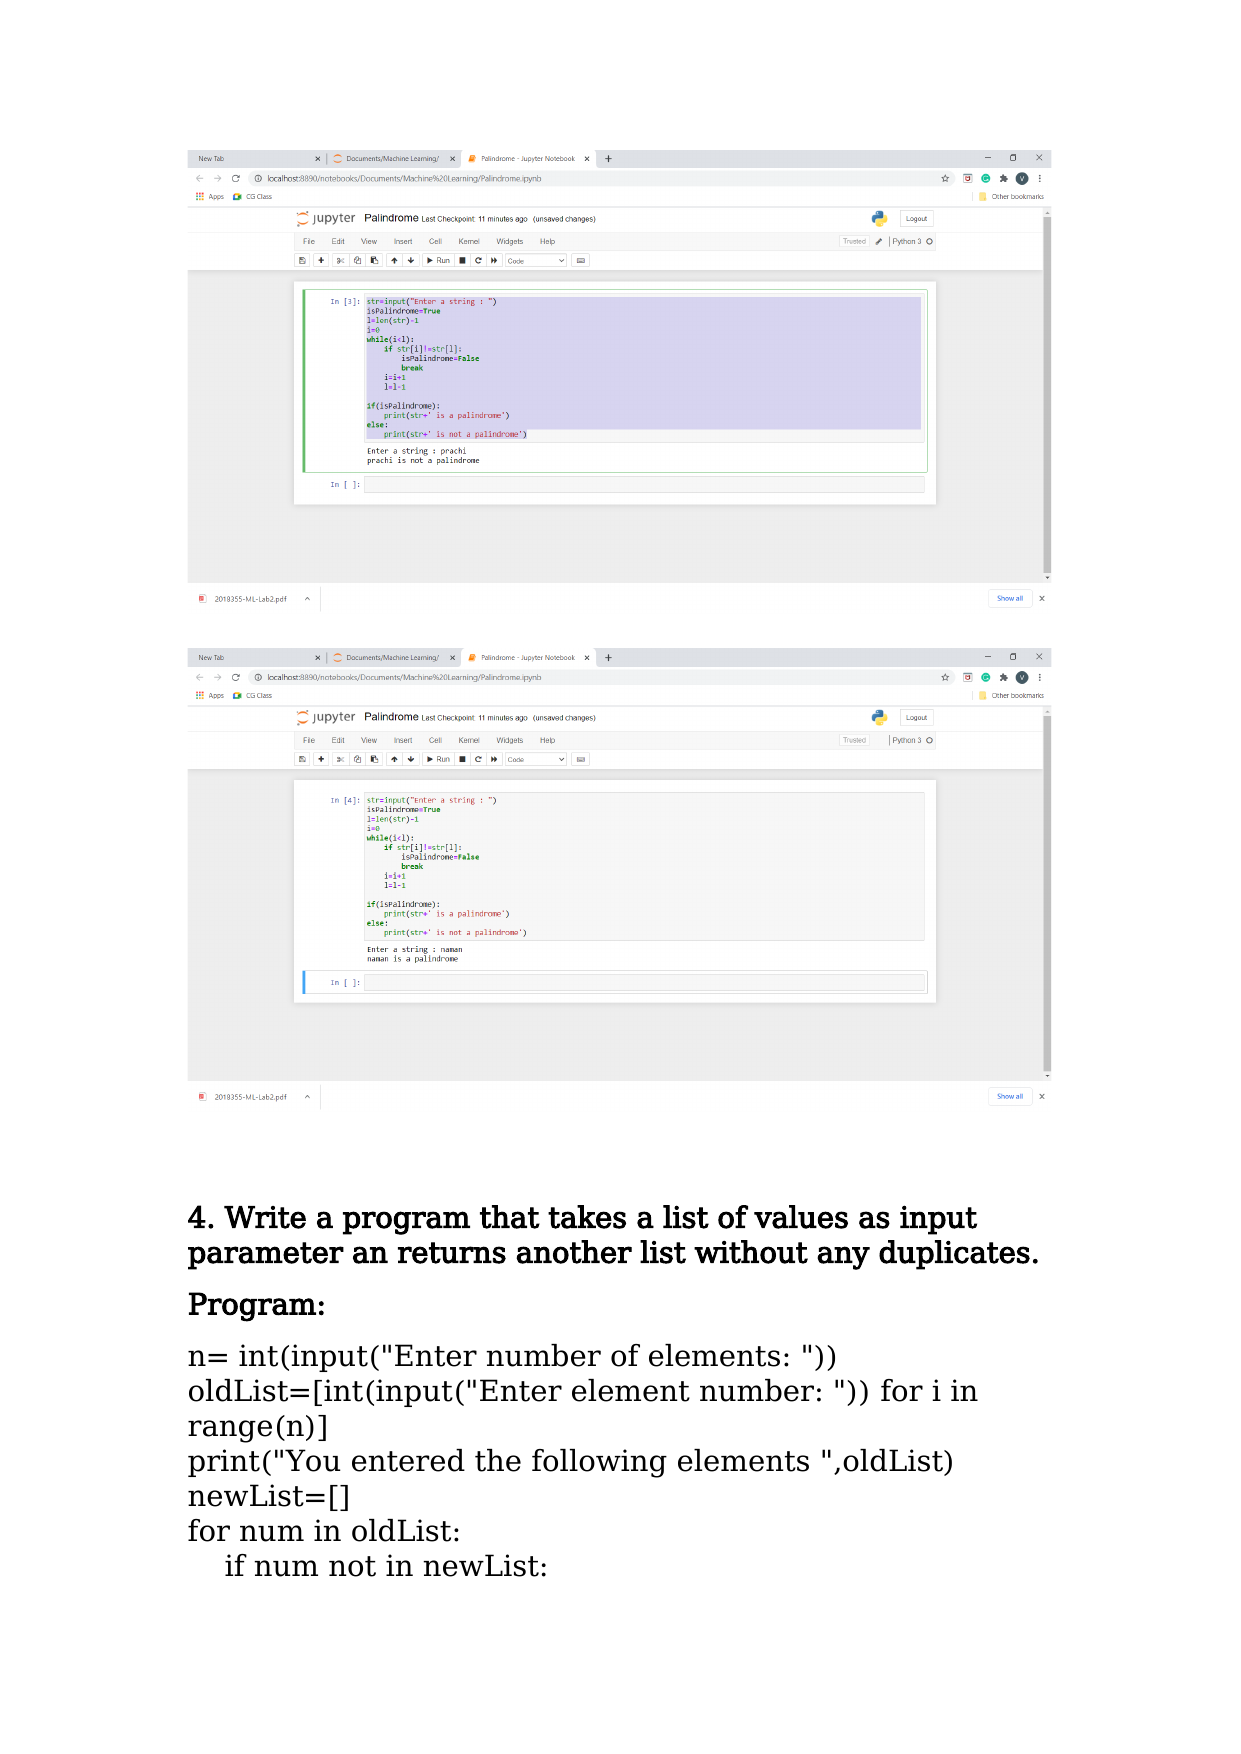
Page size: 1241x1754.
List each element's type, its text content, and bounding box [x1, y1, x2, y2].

picture [187, 150, 1052, 614]
text for num in oldList: [187, 1512, 1053, 1547]
list Write a program that takes a list of values as input parameter an returns another list without any duplicates. [187, 1199, 1053, 1269]
text newList=[] [187, 1477, 1053, 1512]
text oldList=[int(input("Enter element number: ")) for i in range(n)] [187, 1372, 1053, 1442]
text Program: [187, 1285, 1053, 1320]
text print("You entered the following elements ",oldList) [187, 1442, 1053, 1477]
picture [187, 648, 1052, 1112]
text if num not in newList: [187, 1547, 1053, 1582]
text n= int(input("Enter number of elements: ")) [187, 1337, 1053, 1372]
